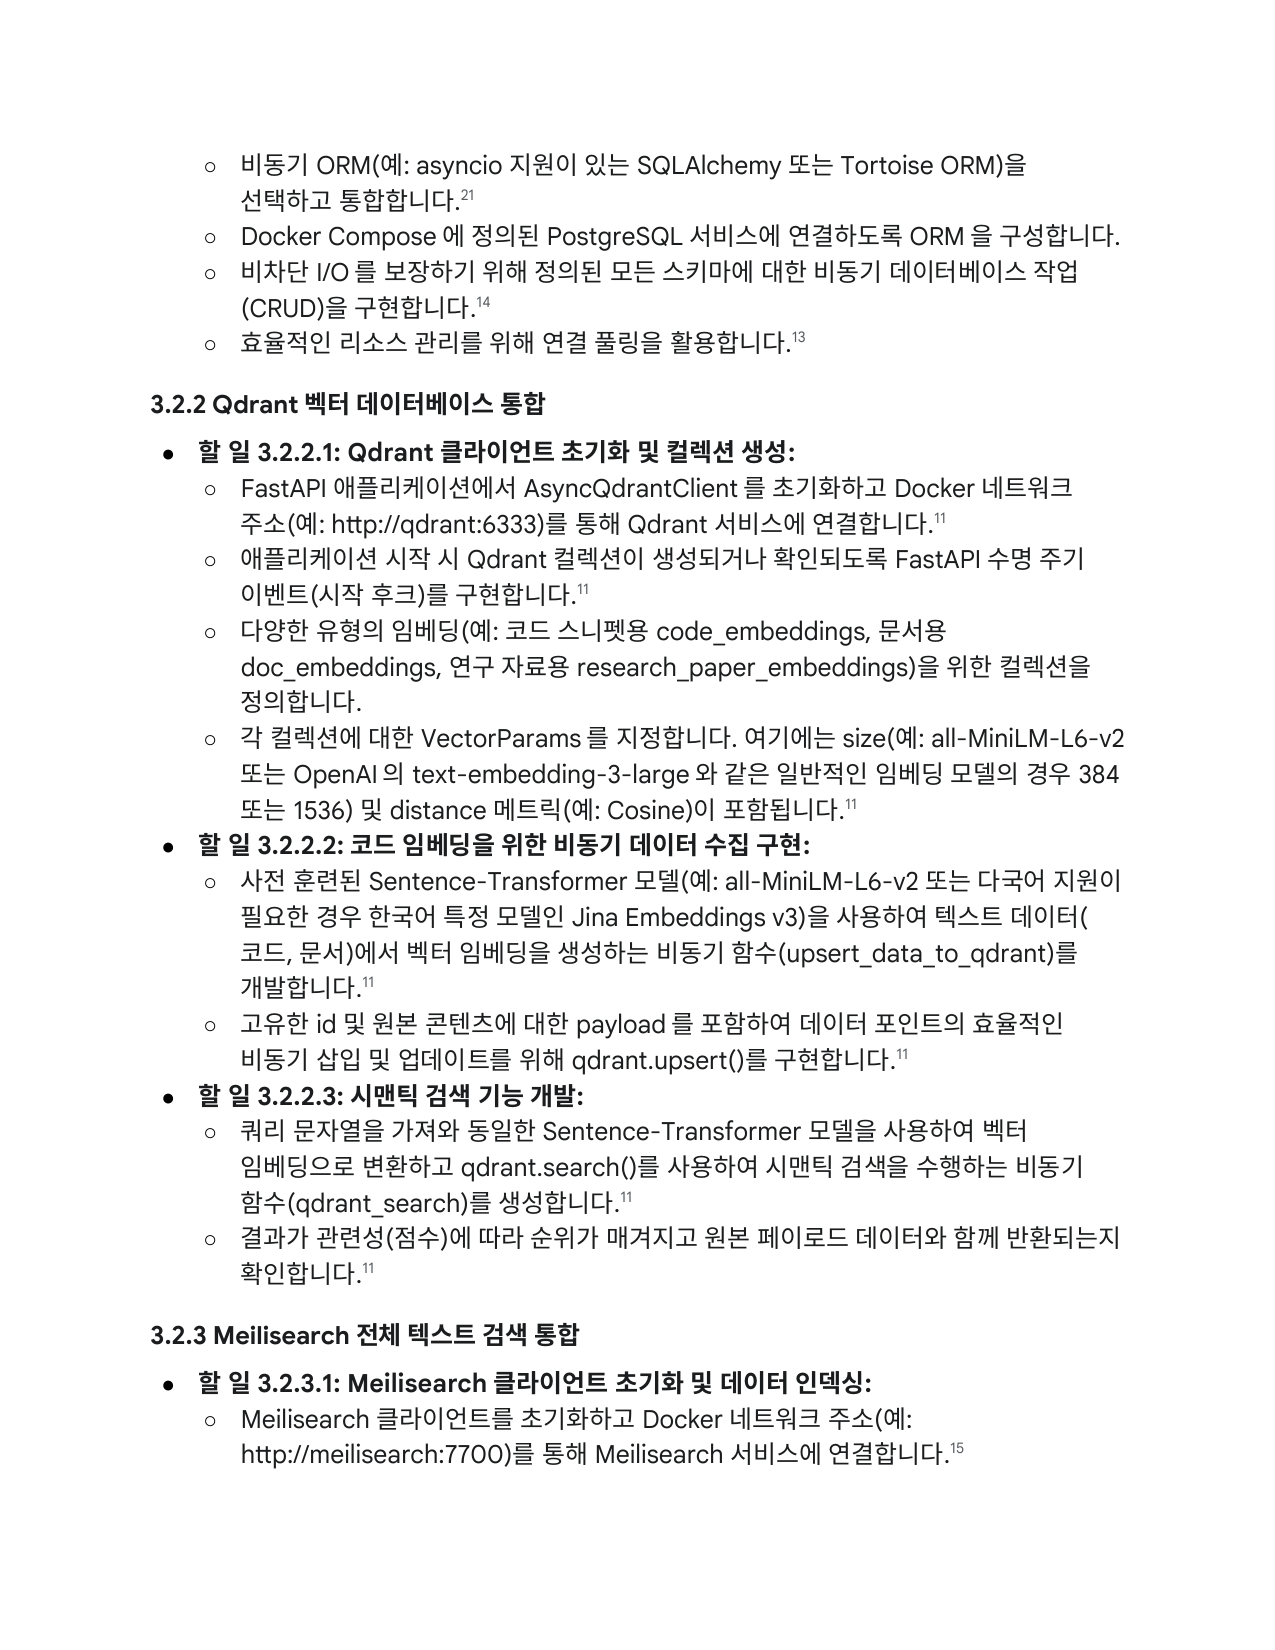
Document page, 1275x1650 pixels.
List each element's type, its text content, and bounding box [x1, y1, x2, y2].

list Docker Compose에 정의된 PostgreSQL 서비스에 연결하도록 ORM을 구성합니다. [203, 221, 1125, 253]
list 결과가 관련성(점수)에 따라 순위가 매겨지고 원본 페이로드 데이터와 함께 반환되는지 확인합니다.11 [203, 1224, 1125, 1291]
list 할 일 3.2.3.1: Meilisearch 클라이언트 초기화 및 데이터 인덱싱: [161, 1368, 1125, 1400]
list Meilisearch 클라이언트를 초기화하고 Docker 네트워크 주소(예: http://meilisearch:7700)를 통해 Meilisearch 서비스에 연결합니다.15 [203, 1404, 1125, 1471]
list 비차단 I/O를 보장하기 위해 정의된 모든 스키마에 대한 비동기 데이터베이스 작업(CRUD)을 구현합니다.14 [203, 257, 1125, 324]
list 할 일 3.2.2.1: Qdrant 클라이언트 초기화 및 컬렉션 생성: [161, 438, 1125, 469]
list 할 일 3.2.2.2: 코드 임베딩을 위한 비동기 데이터 수집 구현: [161, 831, 1125, 862]
subtitle 3.2.3 Meilisearch 전체 텍스트 검색 통합 [150, 1320, 1125, 1351]
list 효율적인 리소스 관리를 위해 연결 풀링을 활용합니다.13 [203, 329, 1125, 360]
list 할 일 3.2.2.3: 시맨틱 검색 기능 개발: [161, 1081, 1125, 1112]
list 쿼리 문자열을 가져와 동일한 Sentence-Transformer 모델을 사용하여 벡터 임베딩으로 변환하고 qdrant.search()를 사용하여 시맨틱 검색을 수행하는 비동기 함수(qdrant_search)를 생성합니다.11 [203, 1116, 1125, 1219]
list 비동기 ORM(예: asyncio 지원이 있는 SQLAlchemy 또는 Tortoise ORM)을 선택하고 통합합니다.21 [203, 150, 1125, 217]
list 각 컬렉션에 대한 VectorParams를 지정합니다. 여기에는 size(예: all-MiniLM-L6-v2 또는 OpenAI의 text-embedding-3-large와 같은 일반적인 임베딩 모델의 경우 384 또는 1536) 및 distance 메트릭(예: Cosine)이 포함됩니다.11 [203, 723, 1125, 826]
list FastAPI 애플리케이션에서 AsyncQdrantClient를 초기화하고 Docker 네트워크 주소(예: http://qdrant:6333)를 통해 Qdrant 서비스에 연결합니다.11 [203, 473, 1125, 540]
list 사전 훈련된 Sentence-Transformer 모델(예: all-MiniLM-L6-v2 또는 다국어 지원이 필요한 경우 한국어 특정 모델인 Jina Embeddings v3)을 사용하여 텍스트 데이터(코드, 문서)에서 벡터 임베딩을 생성하는 비동기 함수(upsert_data_to_qdrant)를 개발합니다.11 [203, 866, 1125, 1005]
list 고유한 id 및 원본 콘텐츠에 대한 payload를 포함하여 데이터 포인트의 효율적인 비동기 삽입 및 업데이트를 위해 qdrant.upsert()를 구현합니다.11 [203, 1009, 1125, 1076]
list 다양한 유형의 임베딩(예: 코드 스니펫용 code_embeddings, 문서용 doc_embeddings, 연구 자료용 research_paper_embeddings)을 위한 컬렉션을 정의합니다. [203, 616, 1125, 719]
subtitle 3.2.2 Qdrant 벡터 데이터베이스 통합 [150, 389, 1125, 421]
list 애플리케이션 시작 시 Qdrant 컬렉션이 생성되거나 확인되도록 FastAPI 수명 주기 이벤트(시작 후크)를 구현합니다.11 [203, 545, 1125, 612]
